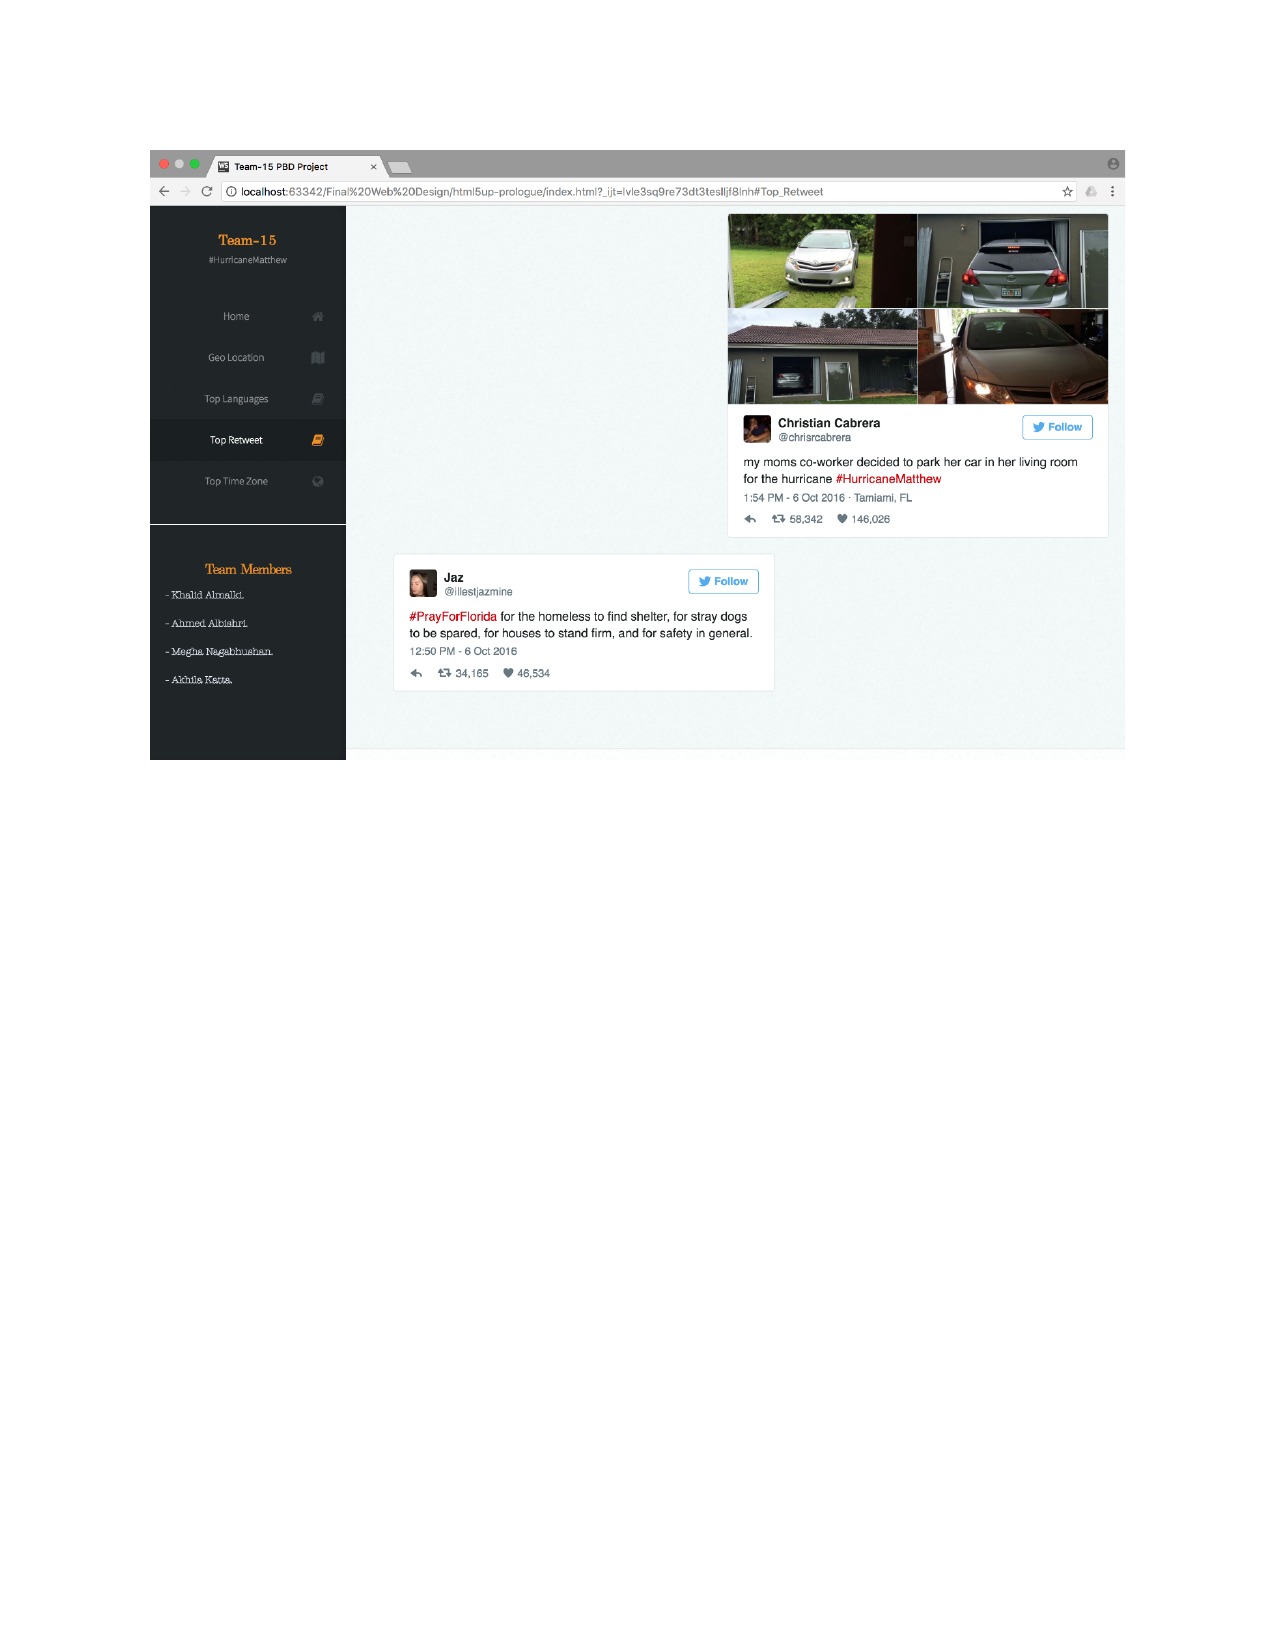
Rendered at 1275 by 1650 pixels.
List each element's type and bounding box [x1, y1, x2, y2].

picture [150, 150, 1125, 760]
